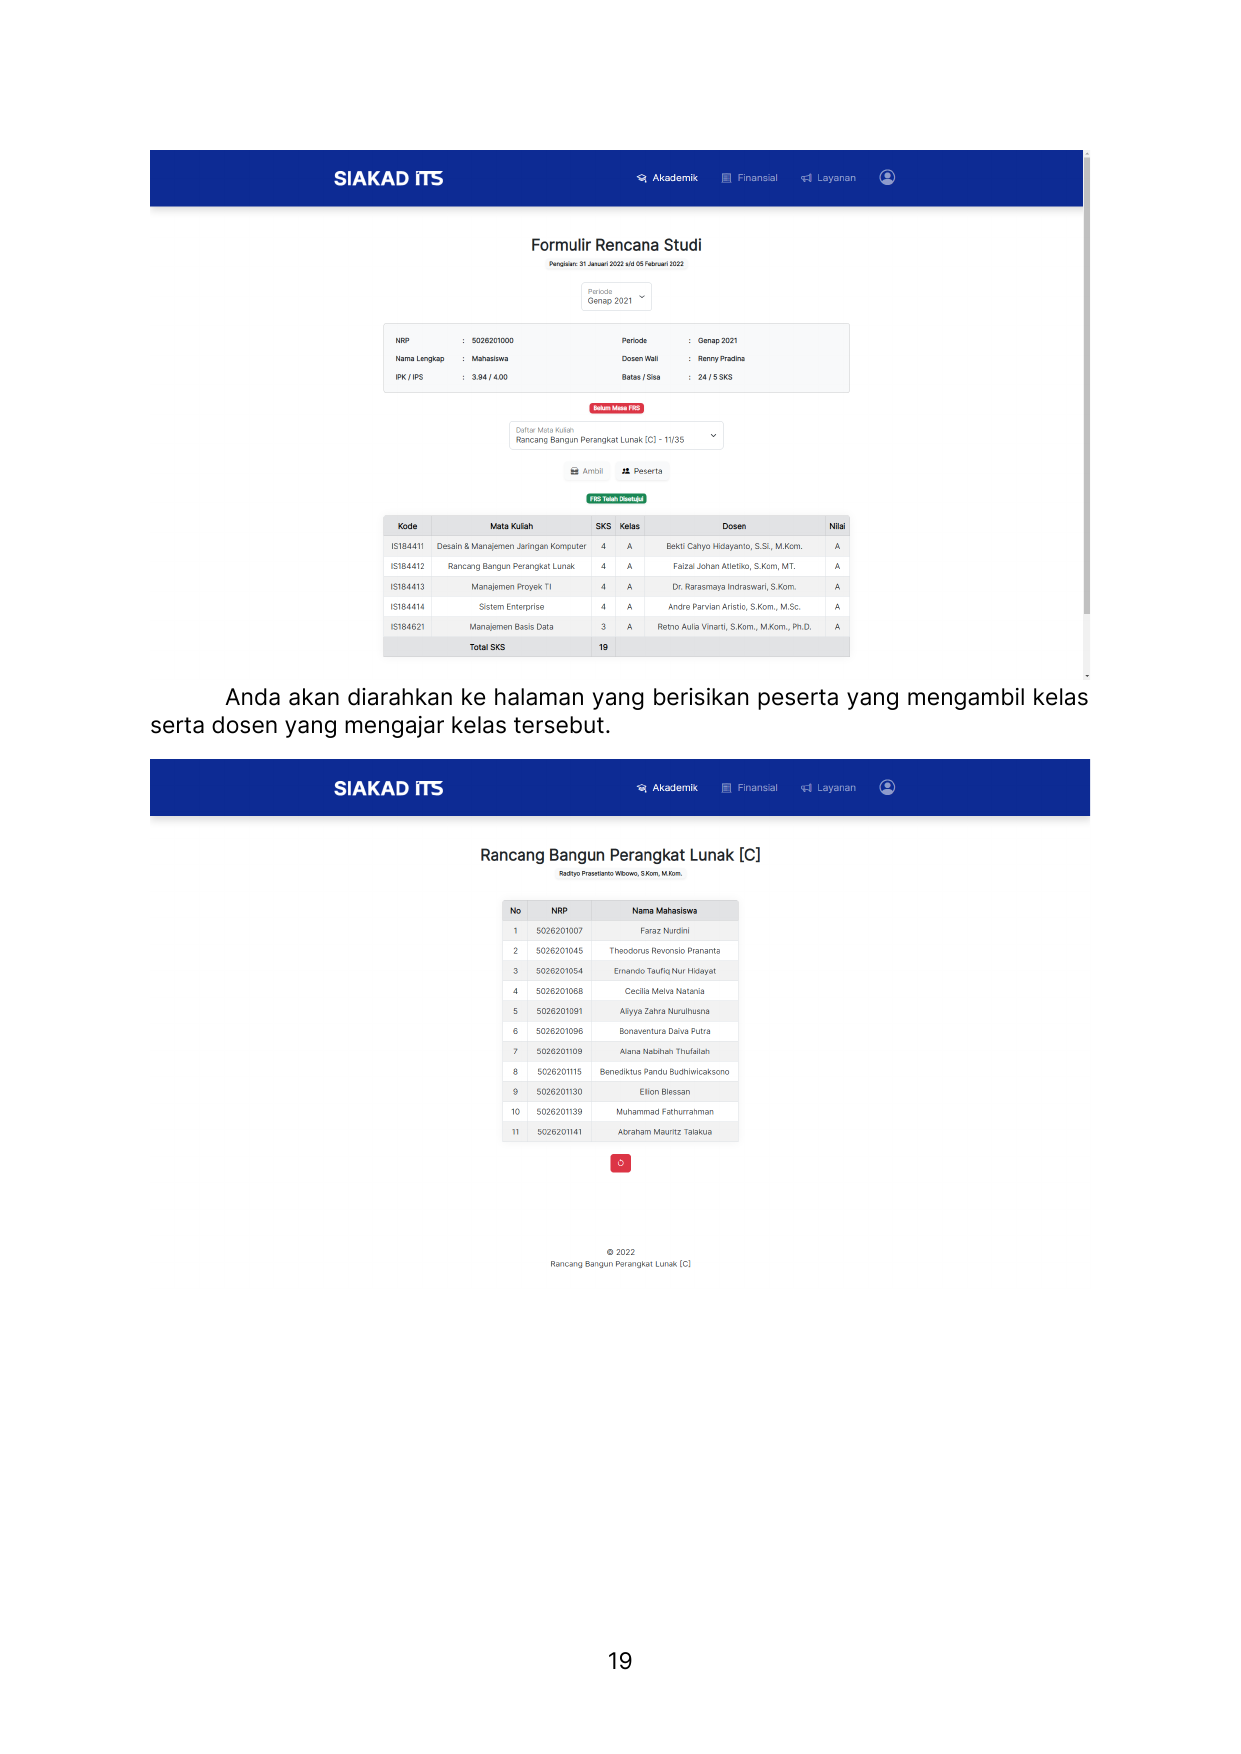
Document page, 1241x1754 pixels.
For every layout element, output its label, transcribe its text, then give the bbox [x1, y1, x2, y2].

picture [150, 150, 1091, 680]
text Anda akan diarahkan ke halaman yang berisikan peserta yang mengambil kelas serta dosen yang mengajar kelas tersebut. [150, 683, 1090, 739]
picture [150, 759, 1091, 1289]
